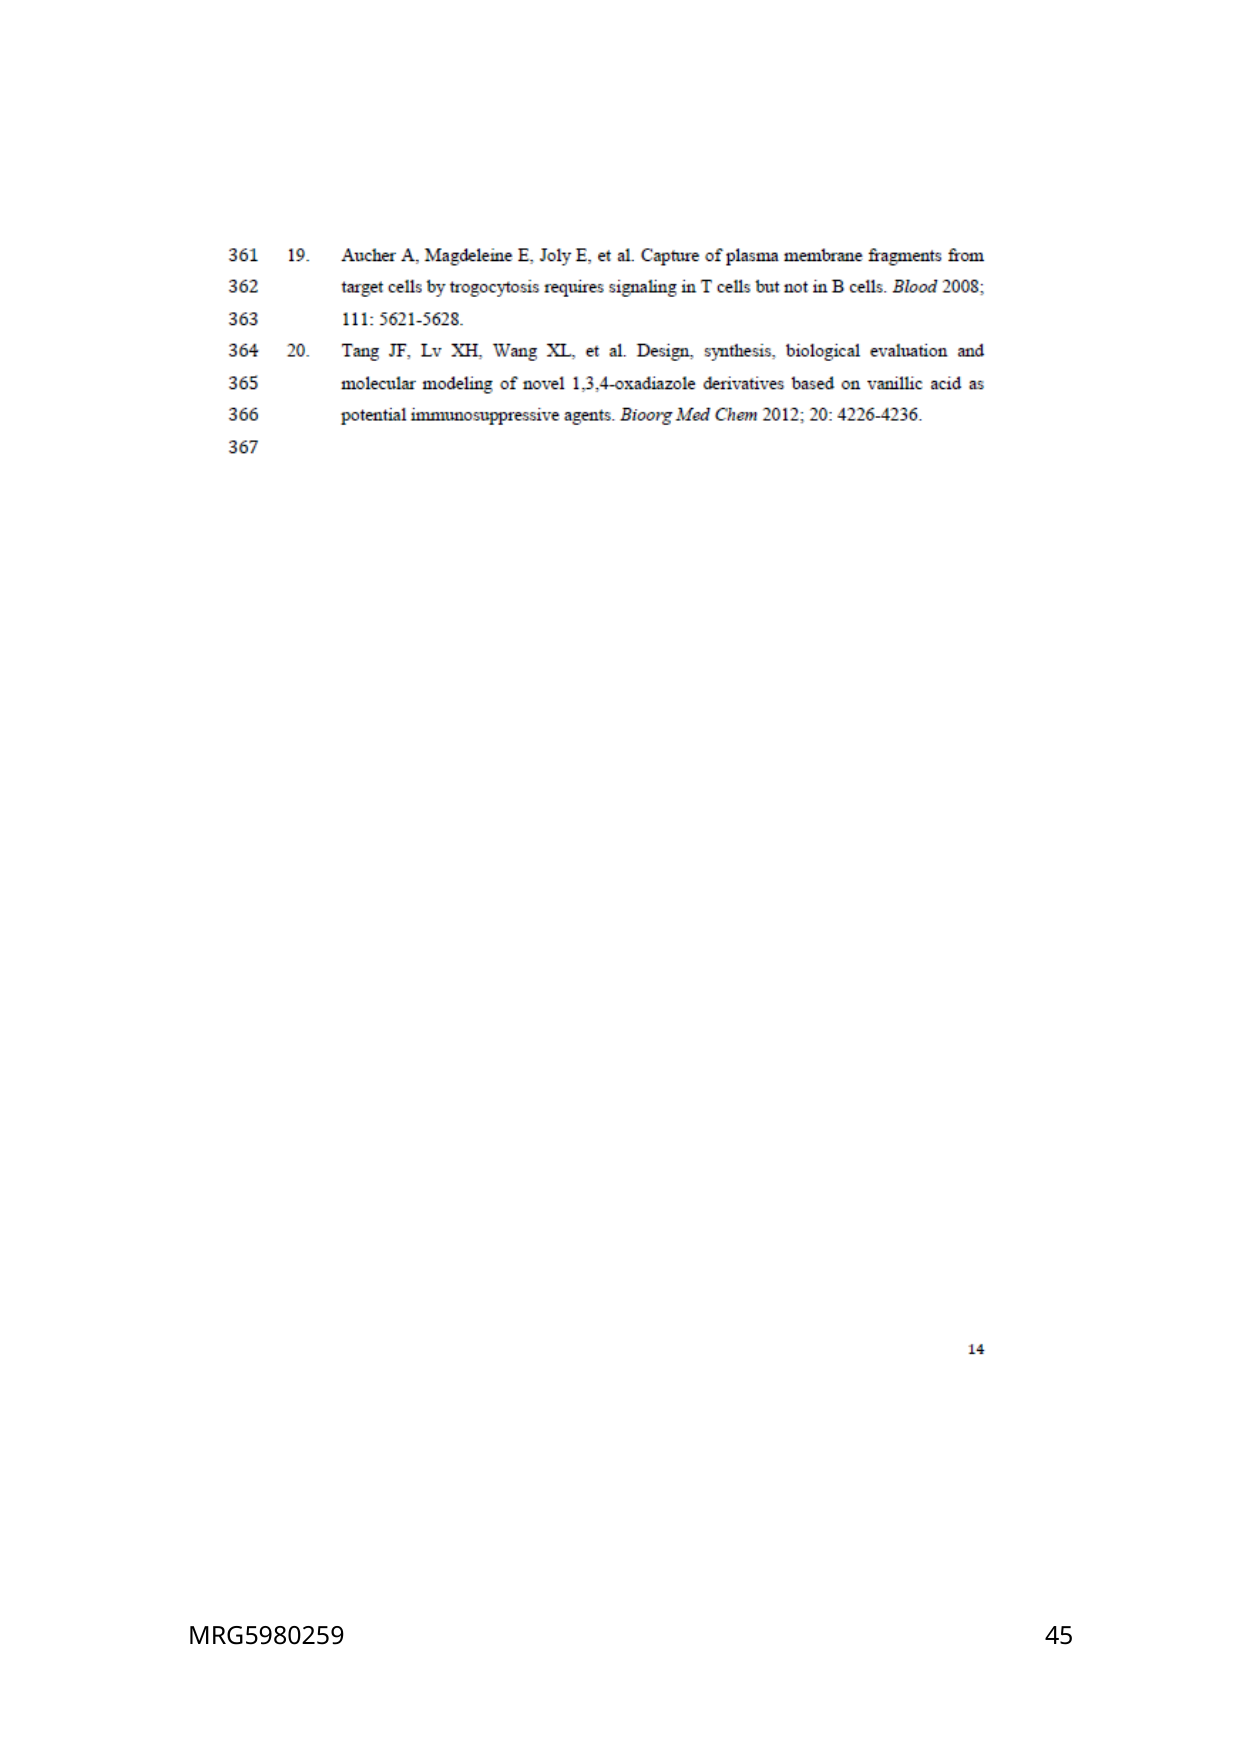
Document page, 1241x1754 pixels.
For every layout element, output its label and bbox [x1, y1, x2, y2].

picture [187, 150, 1091, 1414]
